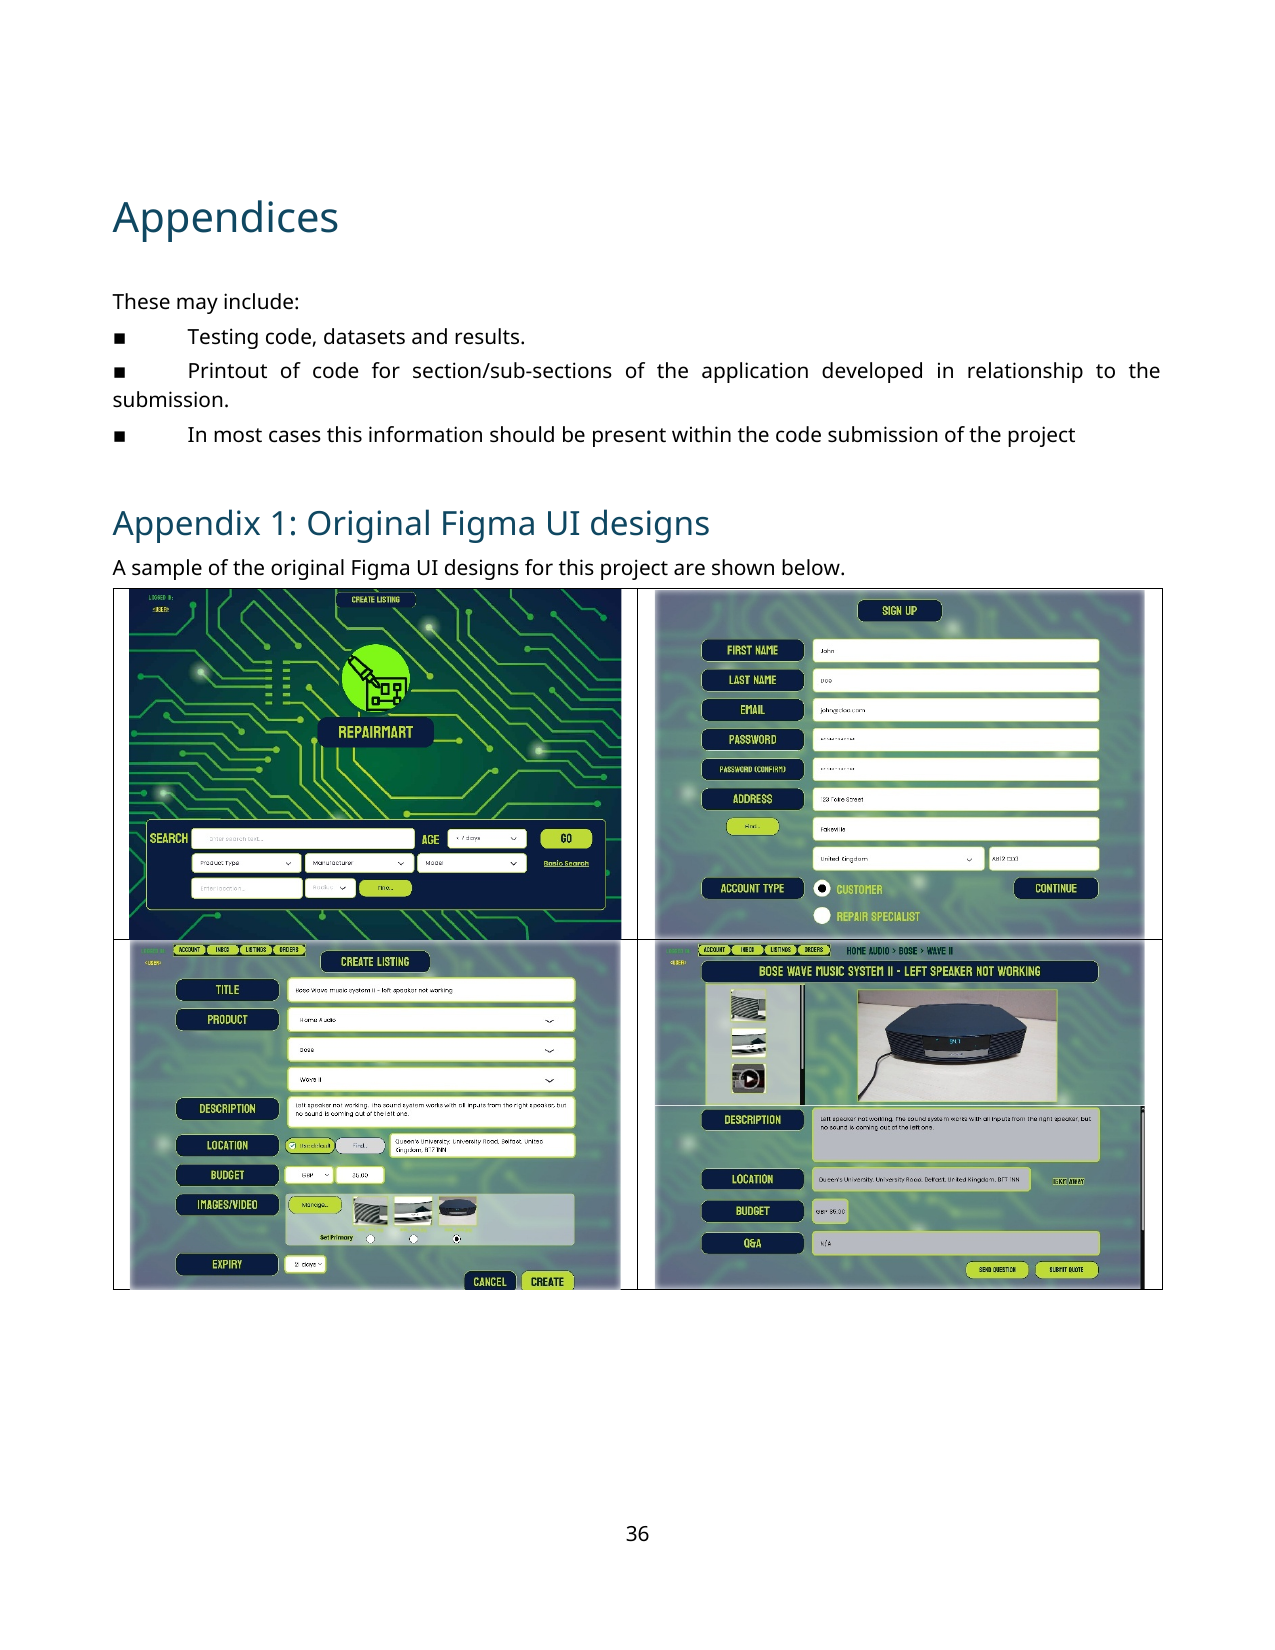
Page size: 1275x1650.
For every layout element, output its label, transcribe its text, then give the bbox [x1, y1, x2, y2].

table_header [622, 589, 637, 939]
text ▪ Testing code, datasets and results. [112, 322, 1162, 350]
table_header [638, 589, 1162, 939]
subtitle Appendix 1: Original Figma UI designs [112, 499, 1162, 545]
subtitle Appendices [112, 187, 1162, 244]
text ▪ In most cases this information should be present within the code submission of the project [112, 420, 1162, 448]
picture [654, 940, 1145, 1289]
table_cell [621, 940, 637, 1289]
table_cell [1145, 940, 1162, 1289]
table_header [114, 589, 129, 939]
text A sample of the original Figma UI designs for this project are shown below. [112, 553, 1162, 582]
text ▪ Printout of code for section/sub-sections of the application developed in relationship to the submission. [112, 357, 1162, 413]
picture [654, 590, 1145, 939]
table_cell [114, 940, 129, 1289]
picture [129, 589, 622, 1290]
table_cell [638, 940, 654, 1289]
text These may include: [112, 287, 1162, 316]
